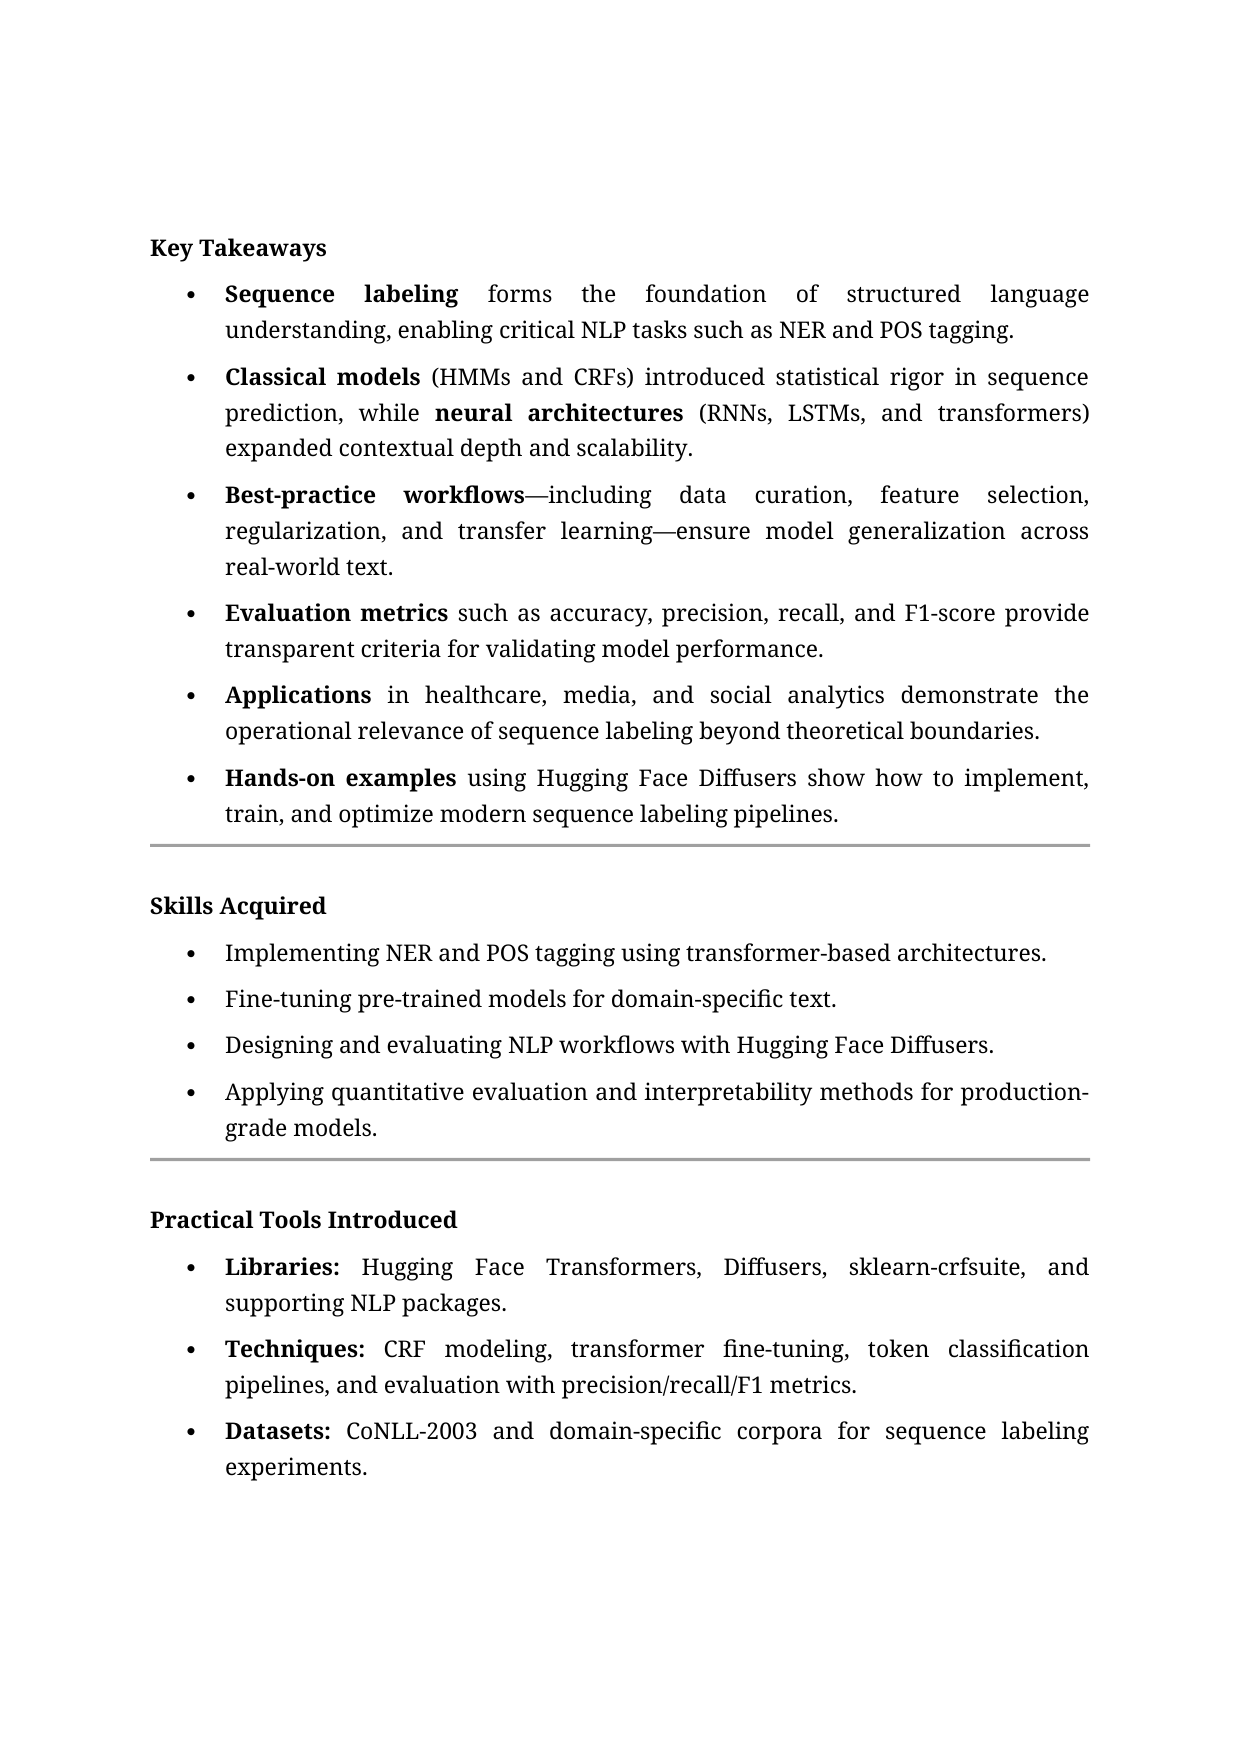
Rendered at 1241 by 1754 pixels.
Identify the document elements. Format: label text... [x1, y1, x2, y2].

list Implementing NER and POS tagging using transformer-based architectures. [187, 937, 1090, 968]
text Practical Tools Introduced [150, 1204, 1090, 1236]
list Best-practice workflows—including data curation, feature selection, regularization, and transfer learning—ensure model generalization across real-world text. [187, 479, 1090, 582]
list Hands-on examples using Hugging Face Diffusers show how to implement, train, and optimize modern sequence labeling pipelines. [187, 762, 1090, 829]
list Designing and evaluating NLP workflows with Hugging Face Diffusers. [187, 1029, 1090, 1061]
list Applications in healthcare, media, and social analytics demonstrate the operational relevance of sequence labeling beyond theoretical boundaries. [187, 679, 1090, 746]
text Key Takeaways [150, 232, 1090, 263]
list Techniques: CRF modeling, transformer fine-tuning, token classification pipelines, and evaluation with precision/recall/F1 metrics. [187, 1333, 1090, 1400]
list Datasets: CoNLL-2003 and domain-specific corpora for sequence labeling experiments. [187, 1415, 1090, 1482]
list Sequence labeling forms the foundation of structured language understanding, enabling critical NLP tasks such as NER and POS tagging. [187, 278, 1090, 345]
text Skills Acquired [150, 890, 1090, 921]
list Applying quantitative evaluation and interpretability methods for production-grade models. [187, 1076, 1090, 1143]
list Evaluation metrics such as accuracy, precision, recall, and F1-score provide transparent criteria for validating model performance. [187, 597, 1090, 664]
list Fine-tuning pre-trained models for domain-specific text. [187, 983, 1090, 1014]
list Classical models (HMMs and CRFs) introduced statistical rigor in sequence prediction, while neural architectures (RNNs, LSTMs, and transformers) expanded contextual depth and scalability. [187, 361, 1090, 464]
list Libraries: Hugging Face Transformers, Diffusers, sklearn-crfsuite, and supporting NLP packages. [187, 1251, 1090, 1318]
